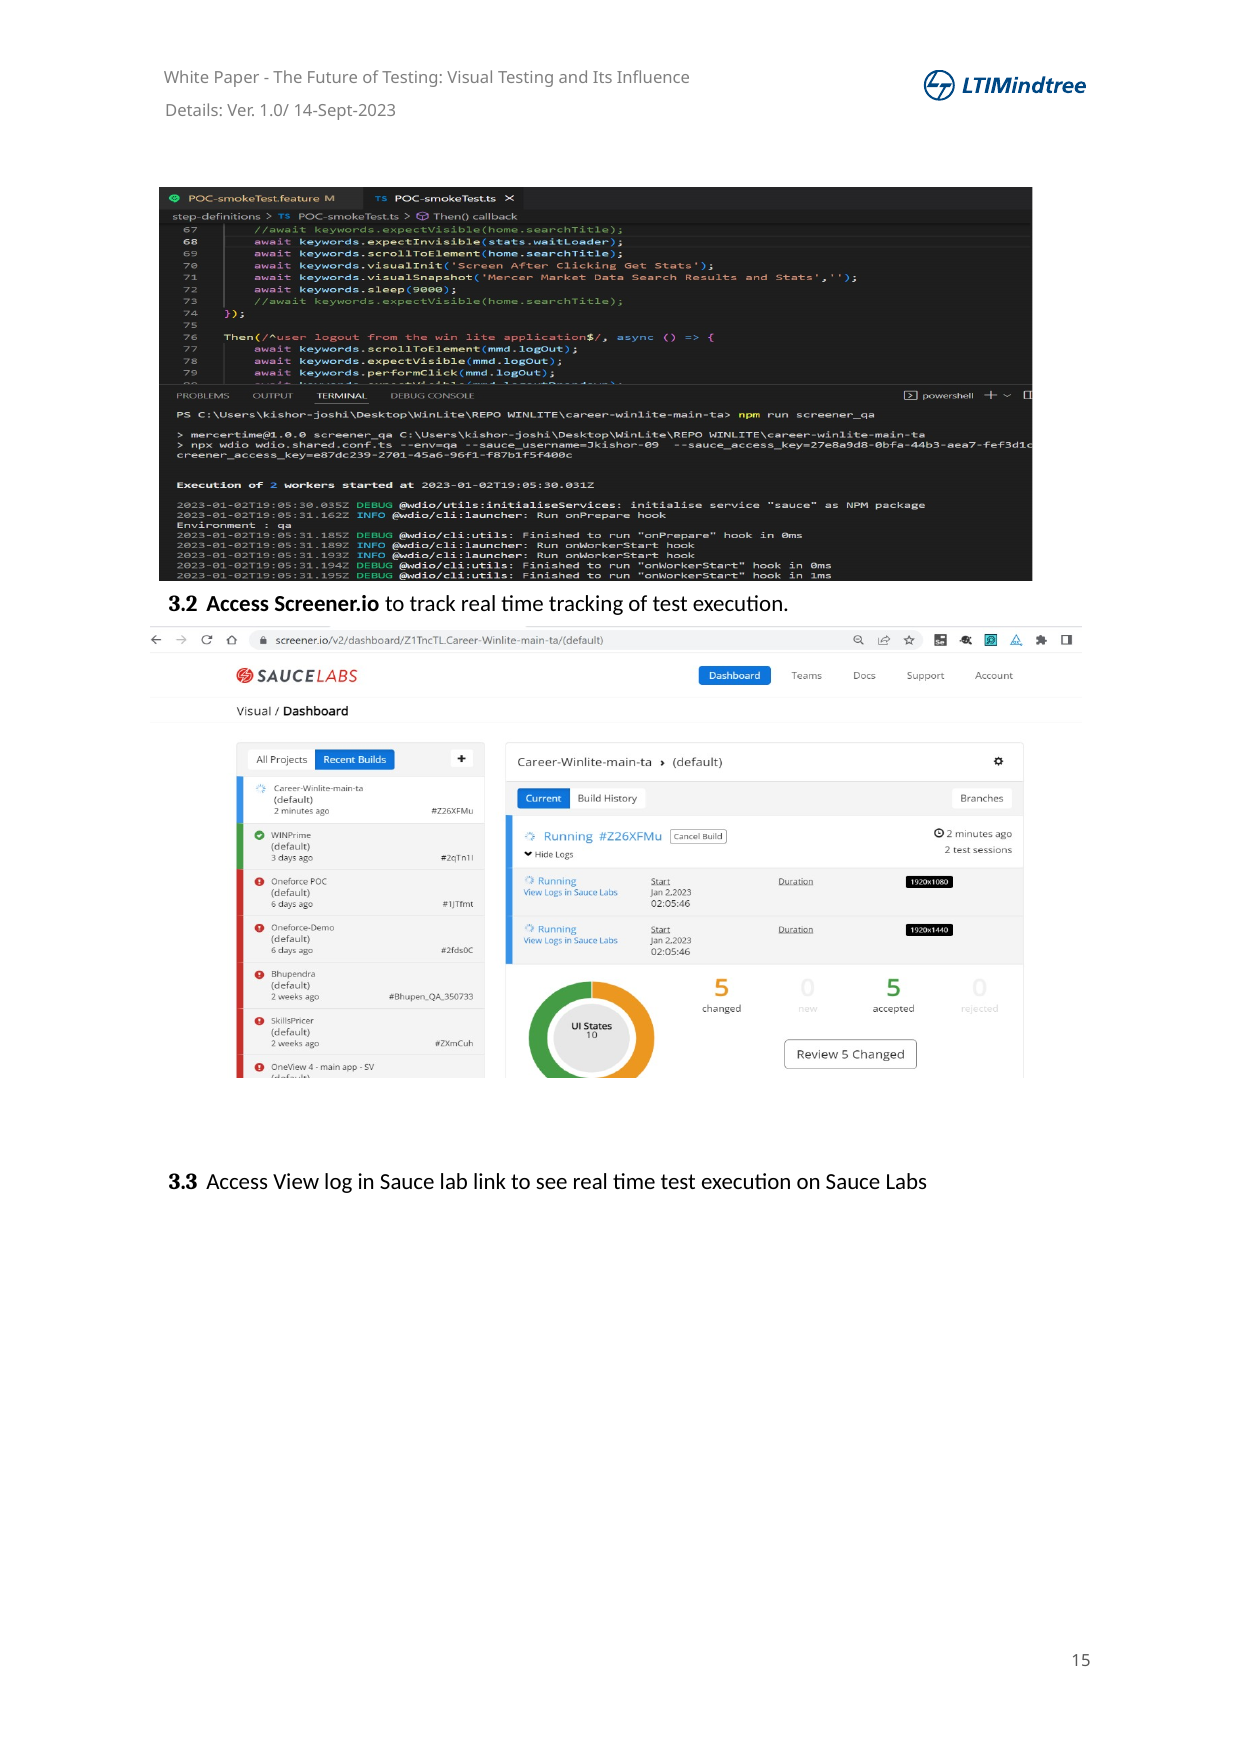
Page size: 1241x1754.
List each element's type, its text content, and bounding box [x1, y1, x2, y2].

picture [159, 187, 1033, 581]
picture [150, 626, 1082, 1078]
list Access Screener.io to track real time tracking of test execution. [169, 589, 1061, 617]
list Access View log in Sauce lab link to see real time test execution on Sauce Labs [169, 1167, 1061, 1195]
